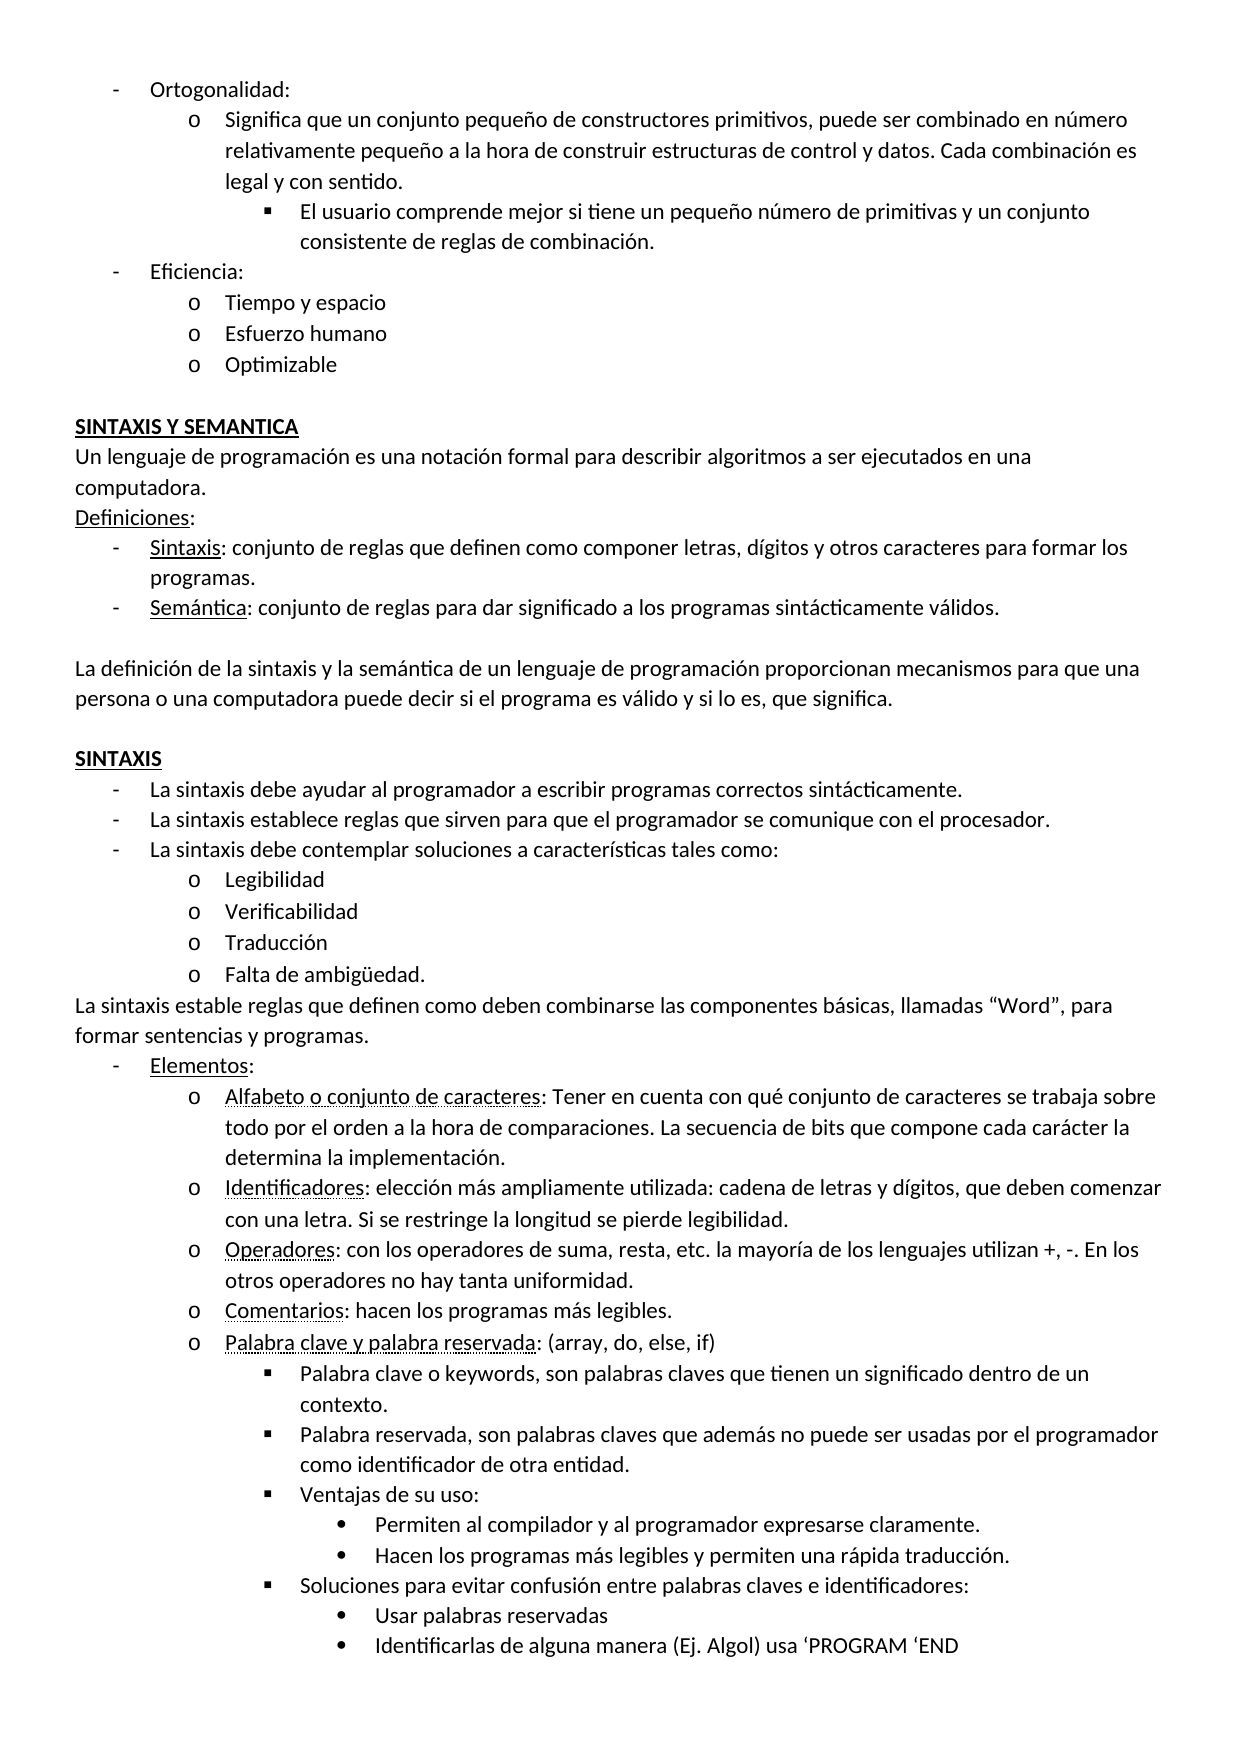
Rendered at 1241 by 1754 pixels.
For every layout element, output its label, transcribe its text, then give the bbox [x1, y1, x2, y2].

list Falta de ambigüedad. [187, 960, 1165, 989]
list Comentarios: hacen los programas más legibles. [187, 1297, 1165, 1326]
list Semántica: conjunto de reglas para dar significado a los programas sintácticamente válidos. [112, 593, 1165, 621]
text Definiciones: [75, 503, 1165, 531]
text Un lenguaje de programación es una notación formal para describir algoritmos a ser ejecutados en una computadora. [75, 442, 1165, 501]
list Usar palabras reservadas [337, 1601, 1165, 1629]
list Permiten al compilador y al programador expresarse claramente. [337, 1511, 1165, 1539]
list Sintaxis: conjunto de reglas que definen como componer letras, dígitos y otros caracteres para formar los programas. [112, 533, 1165, 591]
text La definición de la sintaxis y la semántica de un lenguaje de programación proporcionan mecanismos para que una persona o una computadora puede decir si el programa es válido y si lo es, que significa. [75, 654, 1165, 712]
list La sintaxis debe ayudar al programador a escribir programas correctos sintácticamente. [112, 775, 1165, 803]
list Ventajas de su uso: [262, 1480, 1165, 1508]
list Tiempo y espacio [187, 288, 1165, 317]
list Palabra reservada, son palabras claves que además no puede ser usadas por el programador como identificador de otra entidad. [262, 1420, 1165, 1478]
list Optimizable [187, 351, 1165, 380]
list Soluciones para evitar confusión entre palabras claves e identificadores: [262, 1571, 1165, 1599]
list Legibilidad [187, 865, 1165, 894]
list Alfabeto o conjunto de caracteres: Tener en cuenta con qué conjunto de caracteres se trabaja sobre todo por el orden a la hora de comparaciones. La secuencia de bits que compone cada carácter la determina la implementación. [187, 1082, 1165, 1171]
text La sintaxis estable reglas que definen como deben combinarse las componentes básicas, llamadas “Word”, para formar sentencias y programas. [75, 991, 1165, 1049]
list Elementos: [112, 1052, 1165, 1079]
list Ortogonalidad: [112, 75, 1165, 103]
list Eficiencia: [112, 257, 1165, 285]
list Esfuerzo humano [187, 319, 1165, 348]
list Hacen los programas más legibles y permiten una rápida traducción. [337, 1541, 1165, 1569]
list Traducción [187, 928, 1165, 957]
list Operadores: con los operadores de suma, resta, etc. la mayoría de los lenguajes utilizan +, -. En los otros operadores no hay tanta uniformidad. [187, 1235, 1165, 1294]
list Palabra clave y palabra reservada: (array, do, else, if) [187, 1328, 1165, 1357]
list Identificarlas de alguna manera (Ej. Algol) usa ‘PROGRAM ‘END [337, 1631, 1165, 1659]
list El usuario comprende mejor si tiene un pequeño número de primitivas y un conjunto consistente de reglas de combinación. [262, 197, 1165, 255]
list La sintaxis debe contemplar soluciones a características tales como: [112, 835, 1165, 863]
text SINTAXIS [75, 744, 1165, 772]
list Palabra clave o keywords, son palabras claves que tienen un significado dentro de un contexto. [262, 1359, 1165, 1418]
list Significa que un conjunto pequeño de constructores primitivos, puede ser combinado en número relativamente pequeño a la hora de construir estructuras de control y datos. Cada combinación es legal y con sentido. [187, 105, 1165, 195]
list La sintaxis establece reglas que sirven para que el programador se comunique con el procesador. [112, 805, 1165, 833]
text SINTAXIS Y SEMANTICA [75, 412, 1165, 440]
list Identificadores: elección más ampliamente utilizada: cadena de letras y dígitos, que deben comenzar con una letra. Si se restringe la longitud se pierde legibilidad. [187, 1173, 1165, 1233]
list Verificabilidad [187, 897, 1165, 926]
